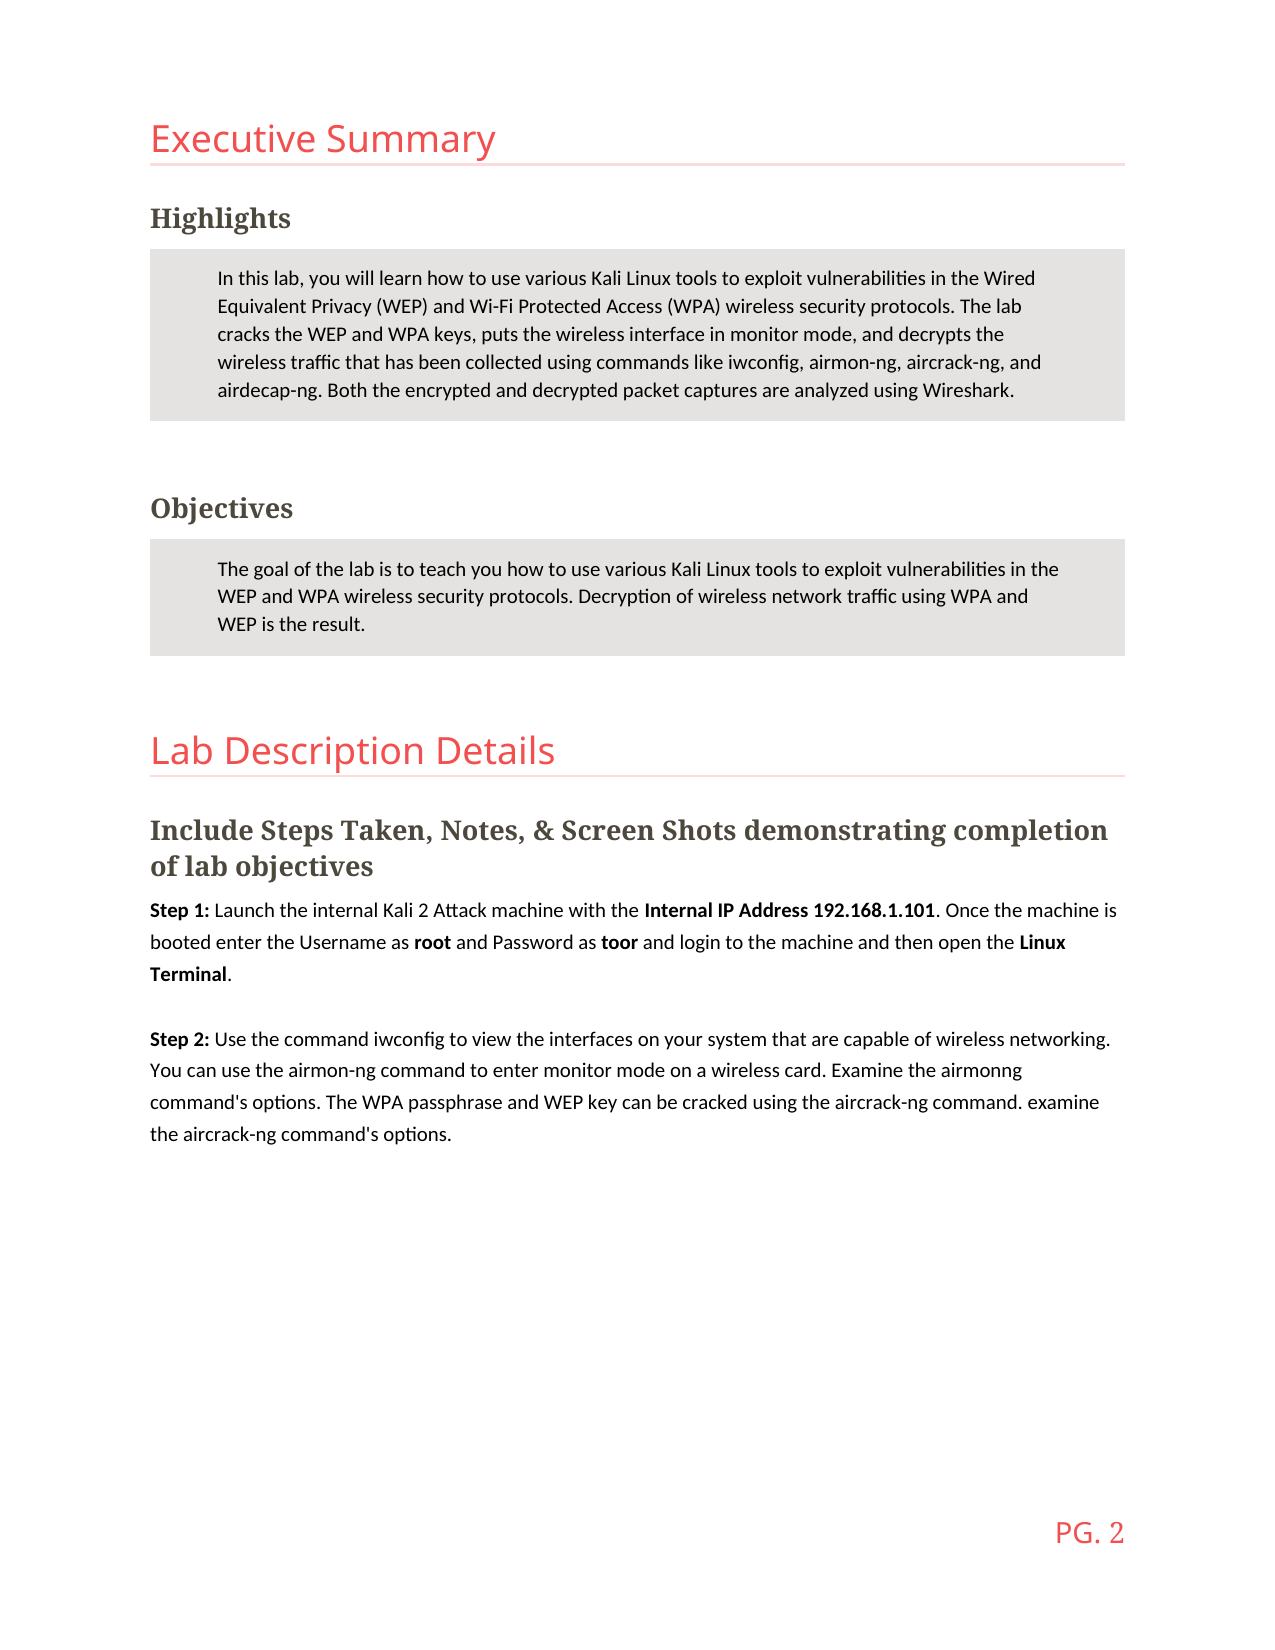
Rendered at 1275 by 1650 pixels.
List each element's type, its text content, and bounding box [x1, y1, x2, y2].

subtitle Lab Description Details [150, 724, 1125, 775]
table_header [150, 539, 217, 656]
table_header In this lab, you will learn how to use various Kali Linux tools to exploit vulnerabilities in the Wired Equivalent Privacy (WEP) and Wi-Fi Protected Access (WPA) wireless security protocols. The lab cracks the WEP and WPA keys, puts the wireless interface in monitor mode, and decrypts the wireless traffic that has been collected using commands like iwconfig, airmon-ng, aircrack-ng, and airdecap-ng. Both the encrypted and decrypted packet captures are analyzed using Wireshark. [217, 249, 1125, 421]
subtitle Include Steps Taken, Notes, & Screen Shots demonstrating completion of lab objectives [150, 811, 1125, 885]
text Step 1: Launch the internal Kali 2 Attack machine with the Internal IP Address 192.168.1.101. Once the machine is booted enter the Username as root and Password as toor and login to the machine and then open the Linux Terminal. [150, 897, 1125, 986]
subtitle Objectives [150, 490, 1125, 527]
table_header The goal of the lab is to teach you how to use various Kali Linux tools to exploit vulnerabilities in the WEP and WPA wireless security protocols. Decryption of wireless network traffic using WPA and WEP is the result. [217, 539, 1125, 656]
text Step 2: Use the command iwconfig to view the interfaces on your system that are capable of wireless networking. You can use the airmon-ng command to enter monitor mode on a wireless card. Examine the airmonng command's options. The WPA passphrase and WEP key can be cracked using the aircrack-ng command. examine the aircrack-ng command's options. [150, 1026, 1125, 1147]
subtitle Highlights [150, 199, 1125, 236]
table_header [150, 249, 217, 421]
subtitle Executive Summary [150, 112, 1125, 163]
